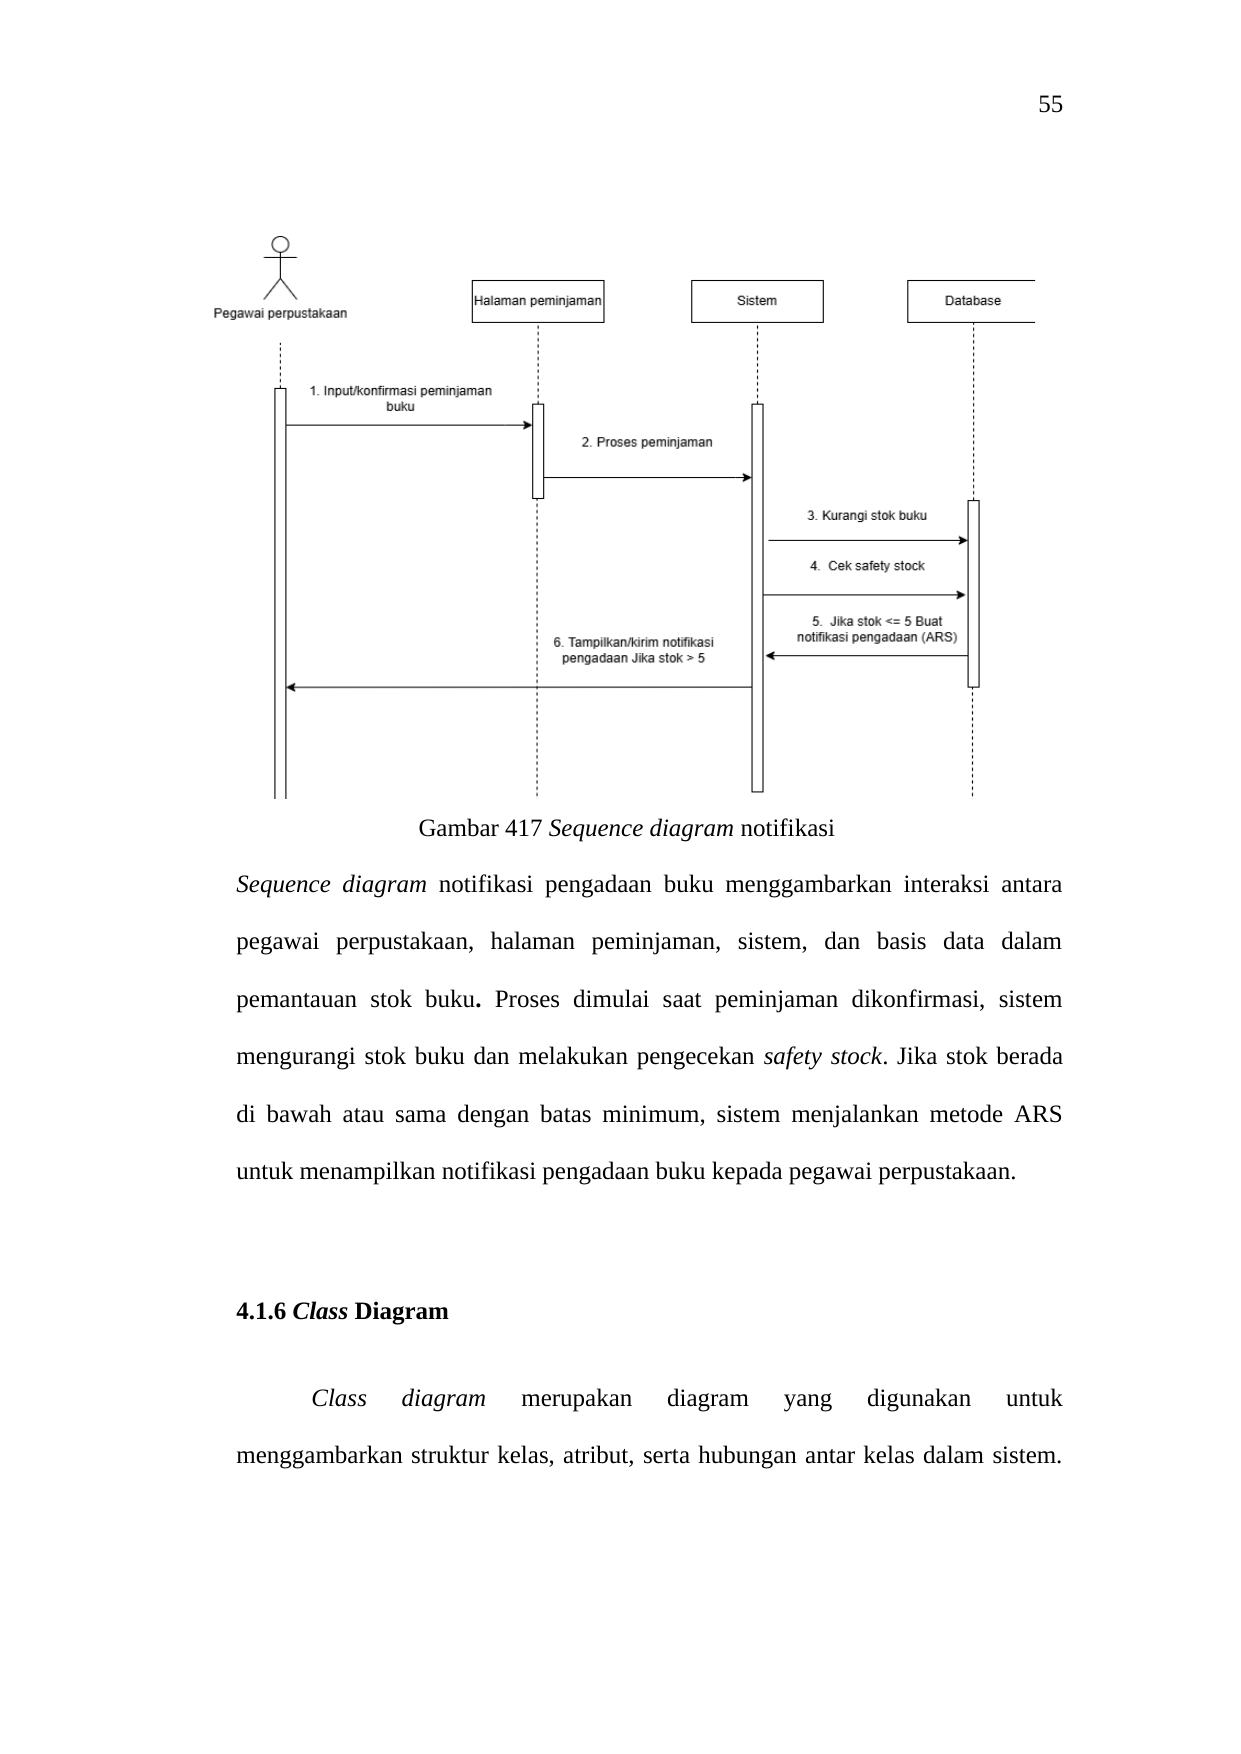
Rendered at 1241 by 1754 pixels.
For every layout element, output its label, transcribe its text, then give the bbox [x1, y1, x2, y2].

picture [213, 236, 1035, 798]
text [236, 1383, 1063, 1469]
text 4.1.6 Class Diagram [236, 1296, 1063, 1325]
